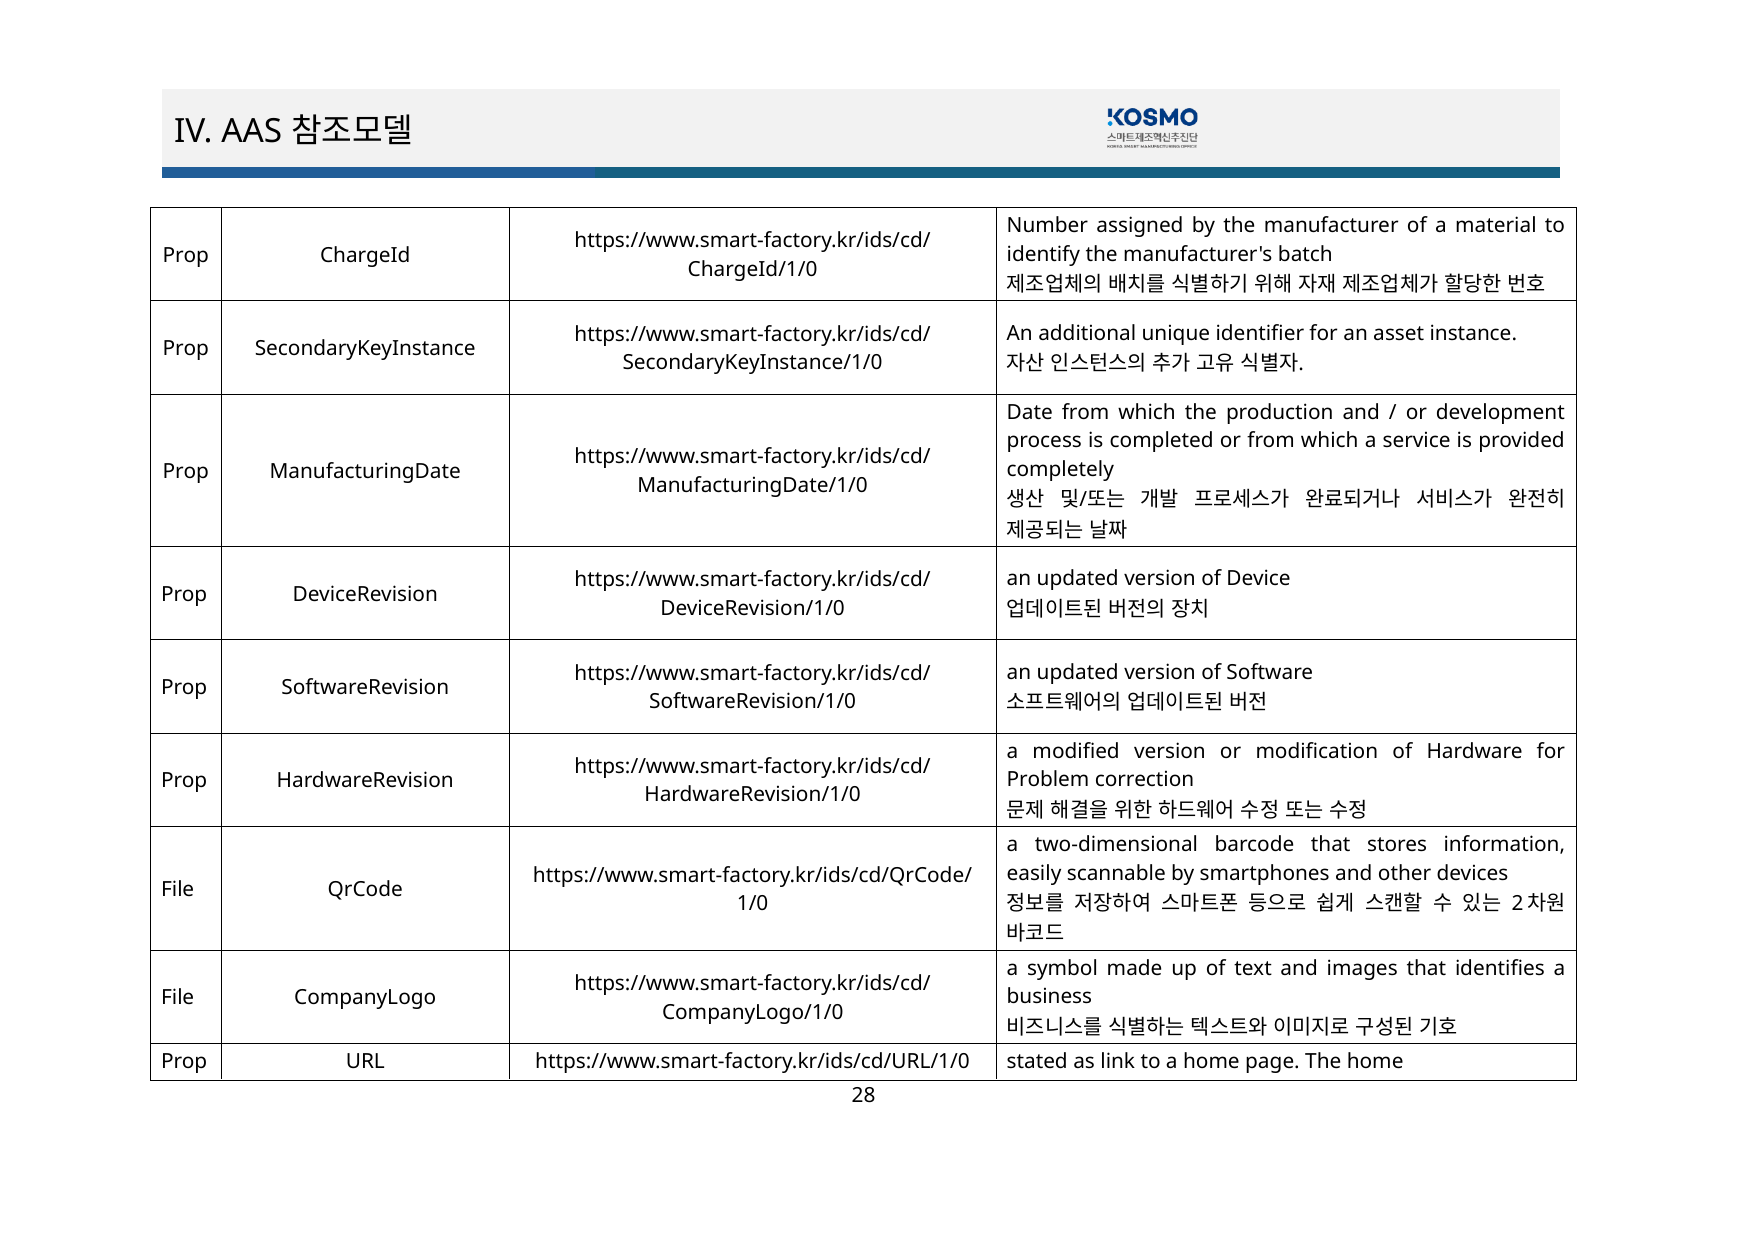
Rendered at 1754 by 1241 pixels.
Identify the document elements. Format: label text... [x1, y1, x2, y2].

table_cell File [151, 827, 221, 950]
table_cell Prop [151, 734, 221, 826]
table_cell https://www.smart-factory.kr/ids/cd/URL/1/0 [510, 1044, 996, 1079]
table_cell Number assigned by the manufacturer of a material to identify the manufacturer's batch 제조업체의 배치를 식별하기 위해 자재 제조업체가 할당한 번호 [997, 208, 1576, 300]
table_cell https://www.smart-factory.kr/ids/cd/SecondaryKeyInstance/1/0 [510, 301, 996, 394]
table_cell Prop [151, 1044, 221, 1079]
table_cell URL [222, 1044, 509, 1079]
table_cell ChargeId [222, 208, 509, 300]
table_cell https://www.smart-factory.kr/ids/cd/SoftwareRevision/1/0 [510, 640, 996, 733]
table_cell SoftwareRevision [222, 640, 509, 733]
table_cell Prop [151, 208, 221, 300]
table_cell ManufacturingDate [222, 395, 509, 546]
table_cell a modified version or modification of Hardware for Problem correction 문제 해결을 위한 하드웨어 수정 또는 수정 [997, 734, 1576, 826]
table_cell DeviceRevision [222, 547, 509, 639]
table_cell a two-dimensional barcode that stores information, easily scannable by smartphones and other devices 정보를 저장하여 스마트폰 등으로 쉽게 스캔할 수 있는 2차원 바코드 [997, 827, 1576, 950]
table_cell File [151, 951, 221, 1043]
table_cell SecondaryKeyInstance [222, 301, 509, 394]
table_cell Prop [151, 301, 221, 394]
table_cell Prop [151, 640, 221, 733]
table_cell https://www.smart-factory.kr/ids/cd/DeviceRevision/1/0 [510, 547, 996, 639]
table_cell https://www.smart-factory.kr/ids/cd/CompanyLogo/1/0 [510, 951, 996, 1043]
table_cell Prop [151, 395, 221, 546]
table_cell an updated version of Device 업데이트된 버전의 장치 [997, 547, 1576, 639]
table_cell Prop [151, 547, 221, 639]
table_cell https://www.smart-factory.kr/ids/cd/HardwareRevision/1/0 [510, 734, 996, 826]
table_cell HardwareRevision [222, 734, 509, 826]
table_cell an updated version of Software 소프트웨어의 업데이트된 버전 [997, 640, 1576, 733]
table_cell https://www.smart-factory.kr/ids/cd/QrCode/1/0 [510, 827, 996, 950]
table_cell An additional unique identifier for an asset instance. 자산 인스턴스의 추가 고유 식별자. [997, 301, 1576, 394]
table_cell QrCode [222, 827, 509, 950]
table_cell Date from which the production and / or development process is completed or from which a service is provided completely 생산 및/또는 개발 프로세스가 완료되거나 서비스가 완전히 제공되는 날짜 [997, 395, 1576, 546]
table_cell a symbol made up of text and images that identifies a business 비즈니스를 식별하는 텍스트와 이미지로 구성된 기호 [997, 951, 1576, 1043]
table_cell CompanyLogo [222, 951, 509, 1043]
picture [1107, 108, 1198, 148]
table_cell https://www.smart-factory.kr/ids/cd/ChargeId/1/0 [510, 208, 996, 300]
table_cell https://www.smart-factory.kr/ids/cd/ManufacturingDate/1/0 [510, 395, 996, 546]
